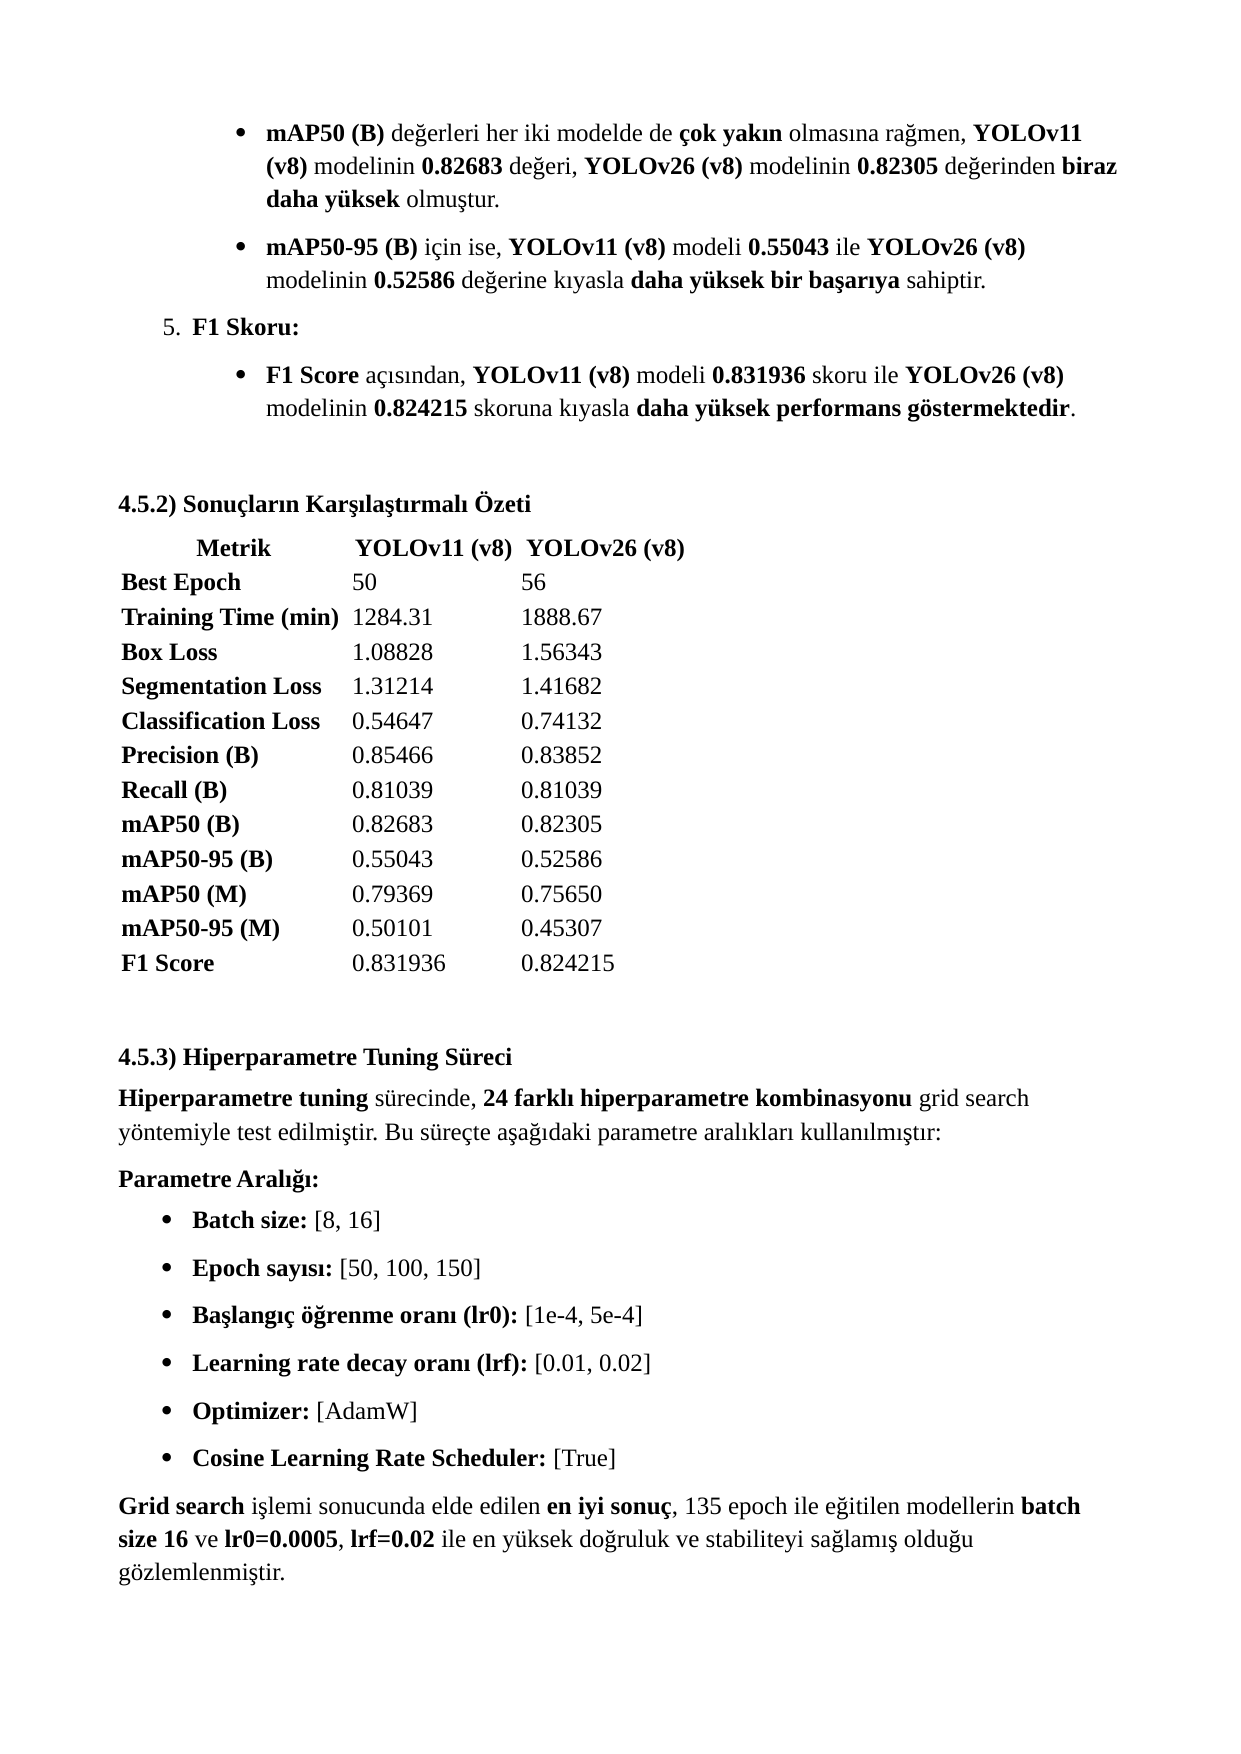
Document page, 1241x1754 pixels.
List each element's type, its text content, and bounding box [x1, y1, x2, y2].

table_cell 0.824215 [518, 945, 693, 979]
table_cell mAP50 (B) [118, 807, 349, 841]
subtitle 4.5.3) Hiperparametre Tuning Süreci [118, 1042, 1122, 1071]
table_cell Segmentation Loss [118, 668, 349, 703]
table_header YOLOv26 (v8) [518, 530, 693, 564]
table_cell 1.08828 [349, 634, 518, 668]
table_cell 0.54647 [349, 703, 518, 737]
table_cell 0.55043 [349, 841, 518, 876]
table_cell 56 [518, 565, 693, 599]
table_cell mAP50-95 (M) [118, 910, 349, 945]
list Learning rate decay oranı (lrf): [0.01, 0.02] [162, 1348, 1122, 1377]
list Epoch sayısı: [50, 100, 150] [162, 1253, 1122, 1282]
subtitle 4.5.2) Sonuçların Karşılaştırmalı Özeti [118, 489, 1122, 517]
table_cell 1.31214 [349, 668, 518, 703]
table_cell 1888.67 [518, 599, 693, 634]
table_cell Training Time (min) [118, 599, 349, 634]
list mAP50 (B) değerleri her iki modelde de çok yakın olmasına rağmen, YOLOv11 (v8) modelinin 0.82683 değeri, YOLOv26 (v8) modelinin 0.82305 değerinden biraz daha yüksek olmuştur. [236, 118, 1122, 213]
table_cell 0.81039 [349, 772, 518, 807]
list F1 Skoru: [162, 312, 1122, 341]
table_cell 0.45307 [518, 910, 693, 945]
table_cell 0.82305 [518, 807, 693, 841]
list Cosine Learning Rate Scheduler: [True] [162, 1443, 1122, 1472]
list mAP50-95 (B) için ise, YOLOv11 (v8) modeli 0.55043 ile YOLOv26 (v8) modelinin 0.52586 değerine kıyasla daha yüksek bir başarıya sahiptir. [236, 232, 1122, 293]
table_cell Classification Loss [118, 703, 349, 737]
table_cell mAP50 (M) [118, 876, 349, 910]
table_cell mAP50-95 (B) [118, 841, 349, 876]
text Grid search işlemi sonucunda elde edilen en iyi sonuç, 135 epoch ile eğitilen modellerin batch size 16 ve lr0=0.0005, lrf=0.02 ile en yüksek doğruluk ve stabiliteyi sağlamış olduğu gözlemlenmiştir. [118, 1491, 1122, 1586]
table_cell 50 [349, 565, 518, 599]
list Başlangıç öğrenme oranı (lr0): [1e-4, 5e-4] [162, 1301, 1122, 1329]
subtitle Parametre Aralığı: [118, 1164, 1122, 1193]
table_cell 0.74132 [518, 703, 693, 737]
table_header YOLOv11 (v8) [349, 530, 518, 564]
table_cell Precision (B) [118, 738, 349, 772]
table_cell 0.82683 [349, 807, 518, 841]
table_header Metrik [118, 530, 349, 564]
table_cell 1284.31 [349, 599, 518, 634]
table_cell 1.56343 [518, 634, 693, 668]
table_cell 0.831936 [349, 945, 518, 979]
table_cell Recall (B) [118, 772, 349, 807]
table_cell F1 Score [118, 945, 349, 979]
table_cell 0.50101 [349, 910, 518, 945]
table_cell 0.75650 [518, 876, 693, 910]
list Optimizer: [AdamW] [162, 1396, 1122, 1424]
table_cell Box Loss [118, 634, 349, 668]
table_cell 0.81039 [518, 772, 693, 807]
table_cell 0.83852 [518, 738, 693, 772]
list Batch size: [8, 16] [162, 1205, 1122, 1234]
text Hiperparametre tuning sürecinde, 24 farklı hiperparametre kombinasyonu grid search yöntemiyle test edilmiştir. Bu süreçte aşağıdaki parametre aralıkları kullanılmıştır: [118, 1083, 1122, 1145]
table_cell 0.79369 [349, 876, 518, 910]
table_cell 1.41682 [518, 668, 693, 703]
list F1 Score açısından, YOLOv11 (v8) modeli 0.831936 skoru ile YOLOv26 (v8) modelinin 0.824215 skoruna kıyasla daha yüksek performans göstermektedir. [236, 360, 1122, 422]
table_cell Best Epoch [118, 565, 349, 599]
table_cell 0.52586 [518, 841, 693, 876]
table_cell 0.85466 [349, 738, 518, 772]
